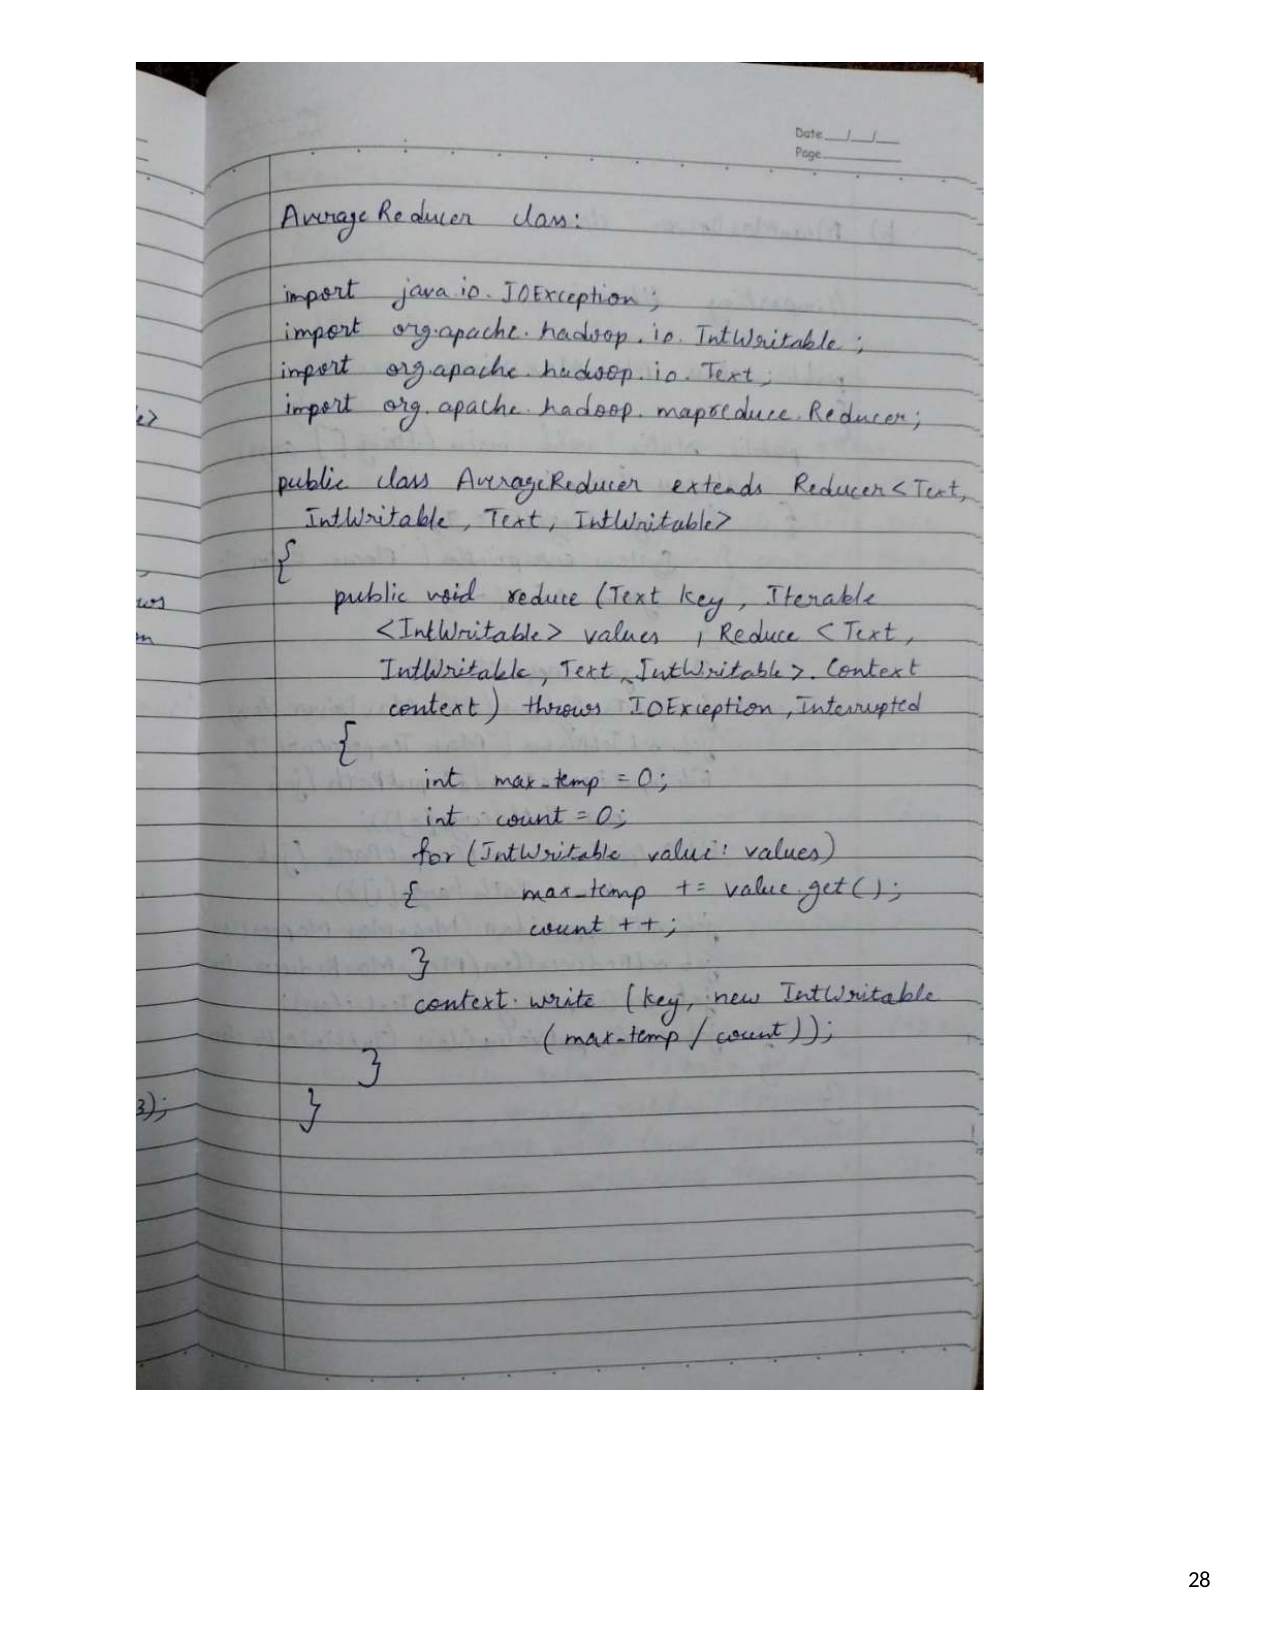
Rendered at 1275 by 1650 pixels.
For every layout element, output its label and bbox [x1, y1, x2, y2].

picture [135, 62, 984, 1390]
